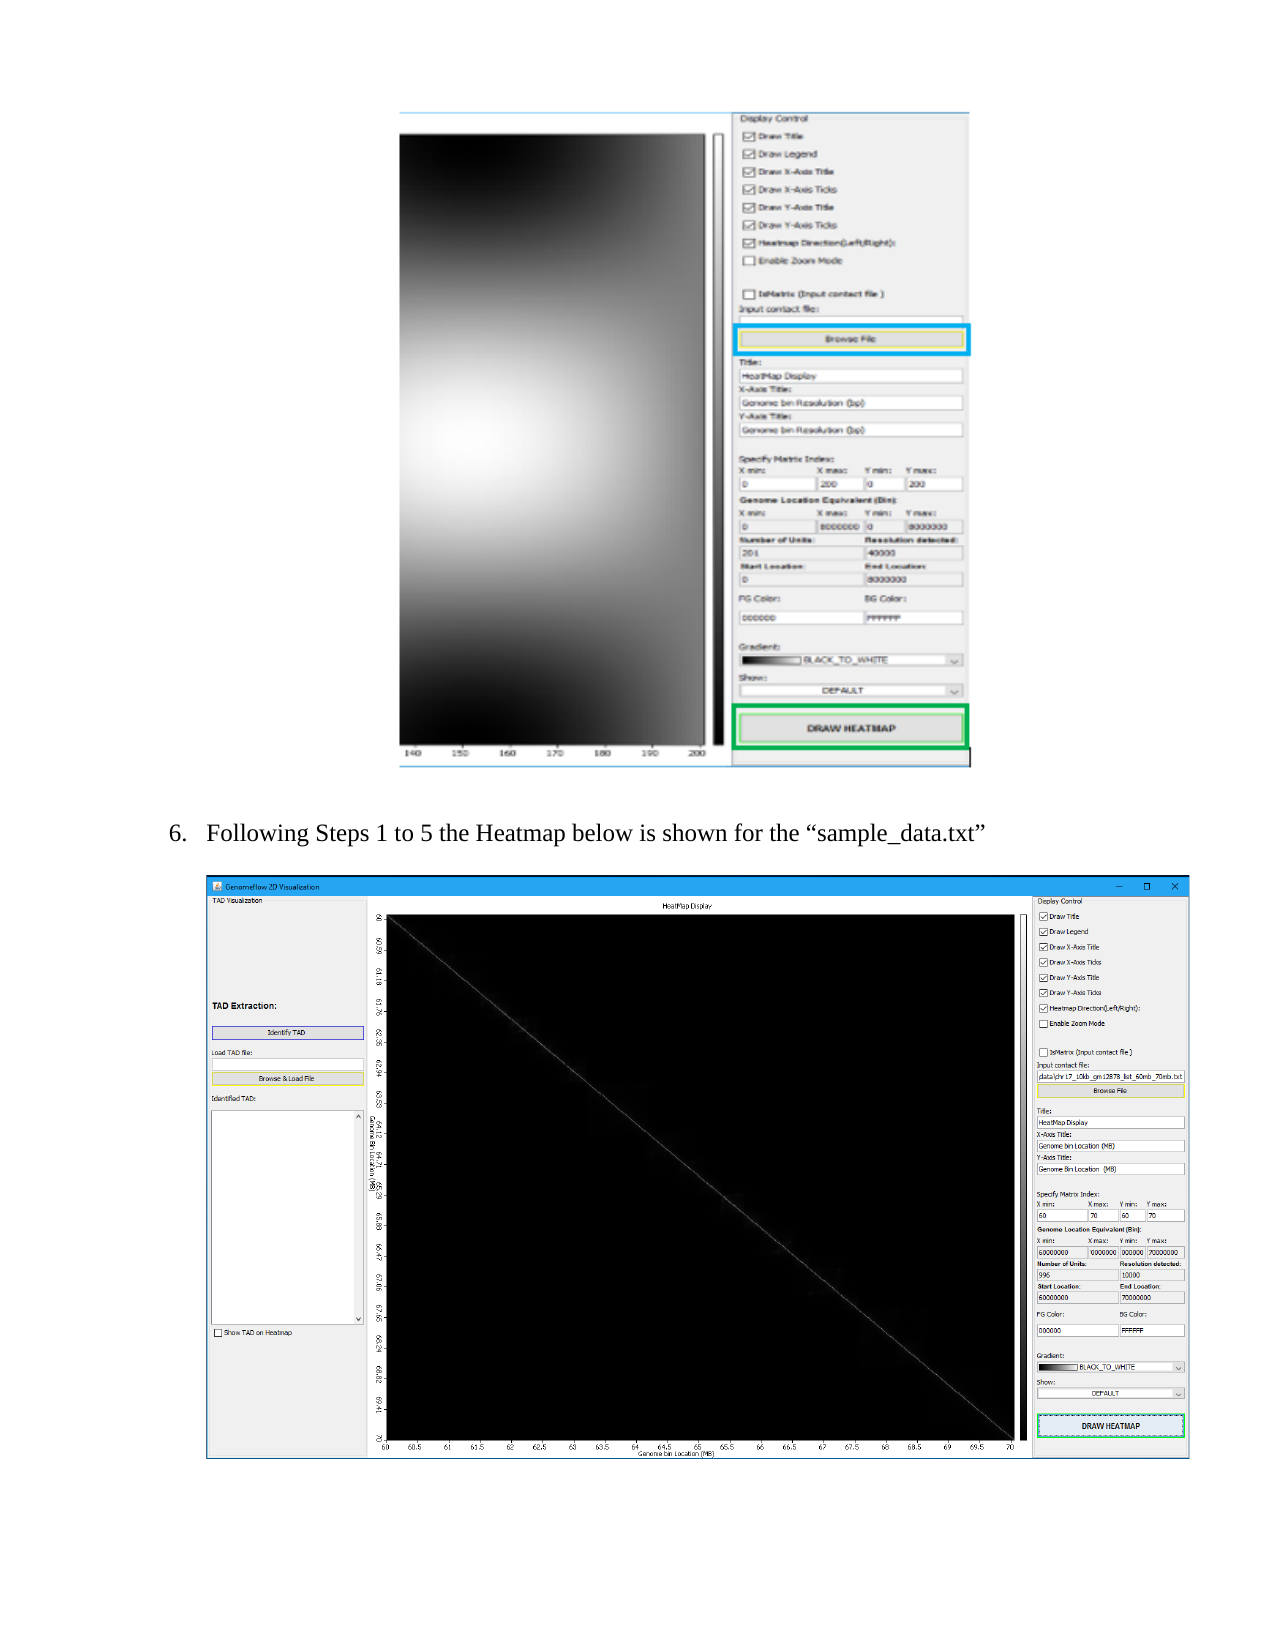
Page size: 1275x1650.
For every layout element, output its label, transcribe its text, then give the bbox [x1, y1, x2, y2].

picture [381, 103, 979, 777]
picture [206, 875, 1190, 1459]
